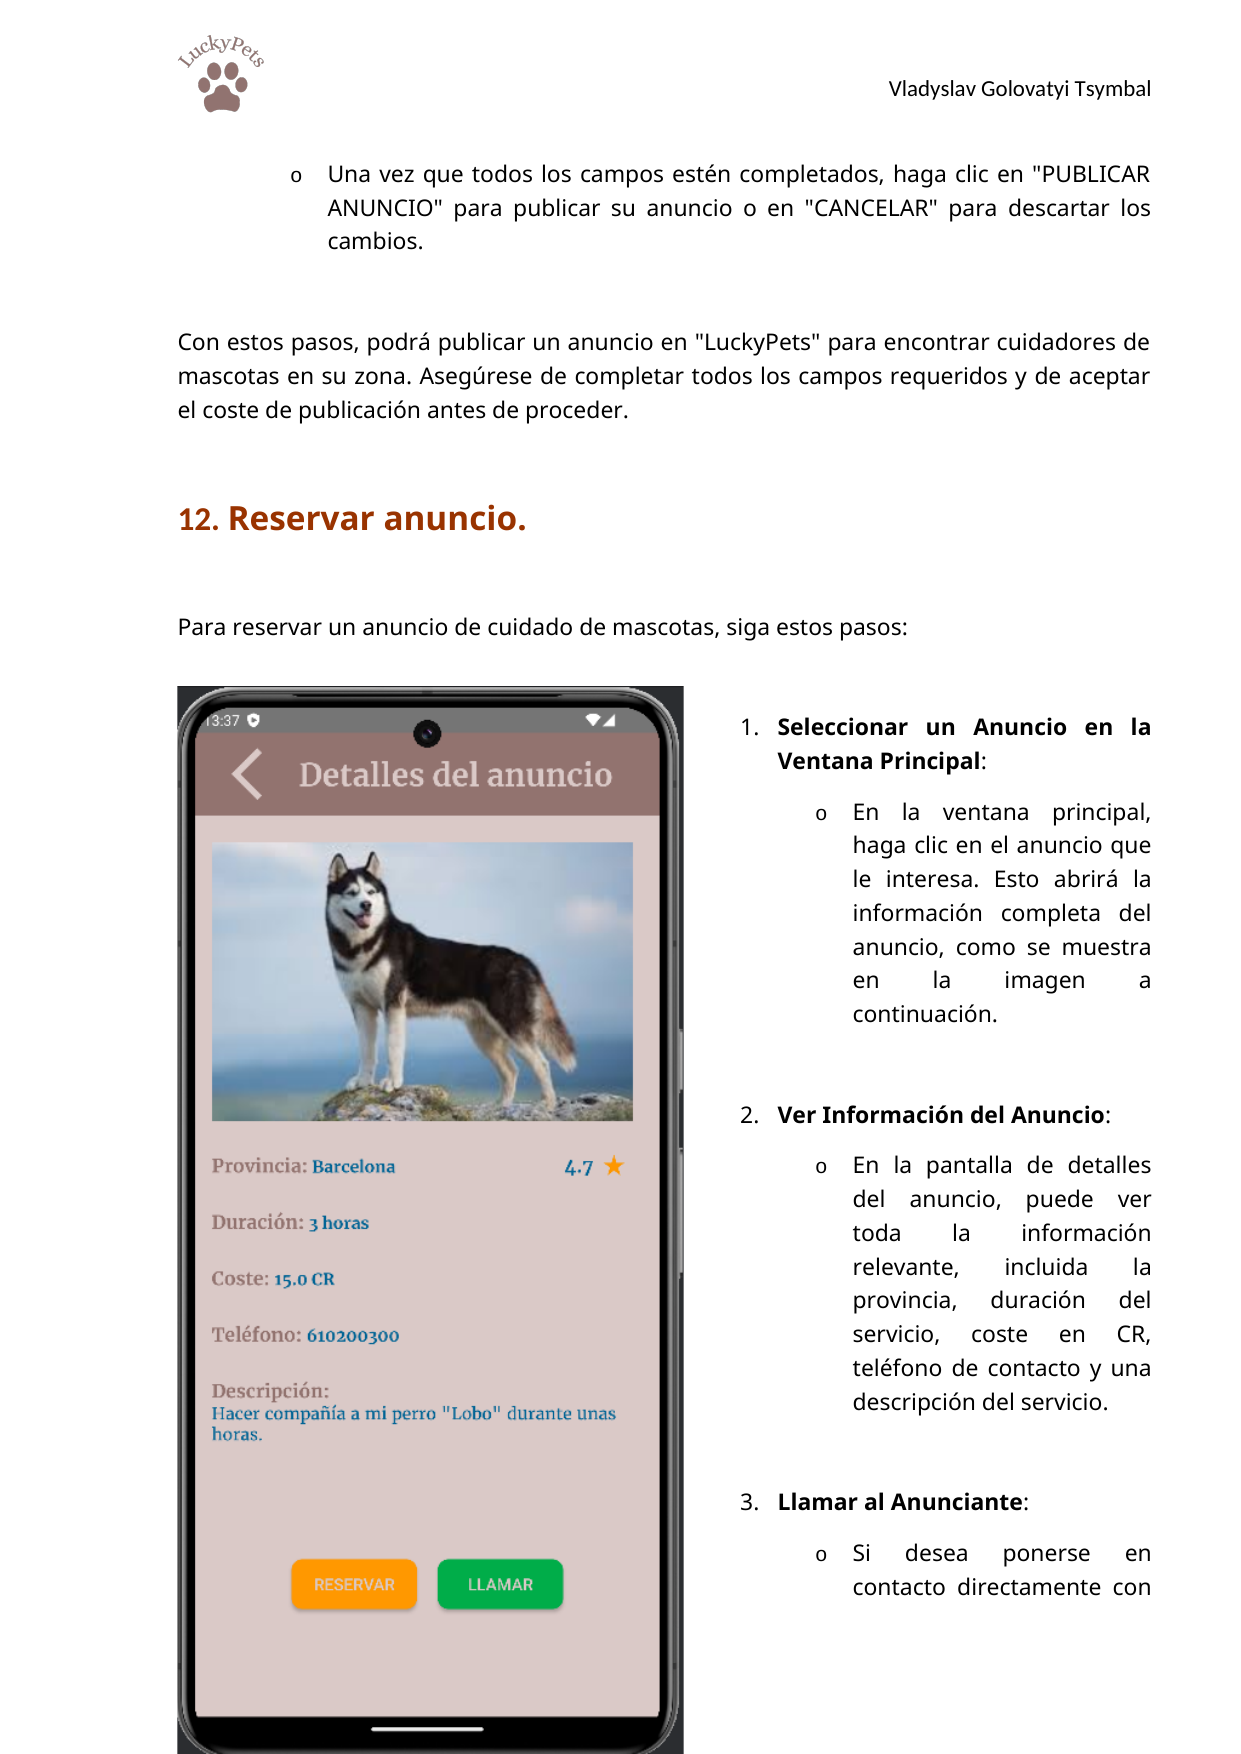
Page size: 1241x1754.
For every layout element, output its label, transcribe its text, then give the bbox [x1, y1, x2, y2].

text 12. Reservar anuncio. [177, 494, 1152, 540]
list En la pantalla de detalles del anuncio, puede ver toda la información relevante, incluida la provincia, duración del servicio, coste en CR, teléfono de contacto y una descripción del servicio. [684, 1149, 1152, 1417]
text Para reservar un anuncio de cuidado de mascotas, siga estos pasos: [177, 611, 1152, 642]
list Llamar al Anunciante: [684, 1486, 1152, 1518]
picture [177, 686, 684, 1754]
list Ver Información del Anuncio: [684, 1099, 1152, 1130]
list En la ventana principal, haga clic en el anuncio que le interesa. Esto abrirá la información completa del anuncio, como se muestra en la imagen a continuación. [684, 796, 1152, 1029]
list Seleccionar un Anuncio en la Ventana Principal: [684, 711, 1152, 776]
list Una vez que todos los campos estén completados, haga clic en "PUBLICAR ANUNCIO" para publicar su anuncio o en "CANCELAR" para descartar los cambios. [290, 158, 1152, 257]
picture [177, 27, 268, 118]
text Con estos pasos, podrá publicar un anuncio en "LuckyPets" para encontrar cuidadores de mascotas en su zona. Asegúrese de completar todos los campos requeridos y de aceptar el coste de publicación antes de proceder. [177, 326, 1152, 425]
